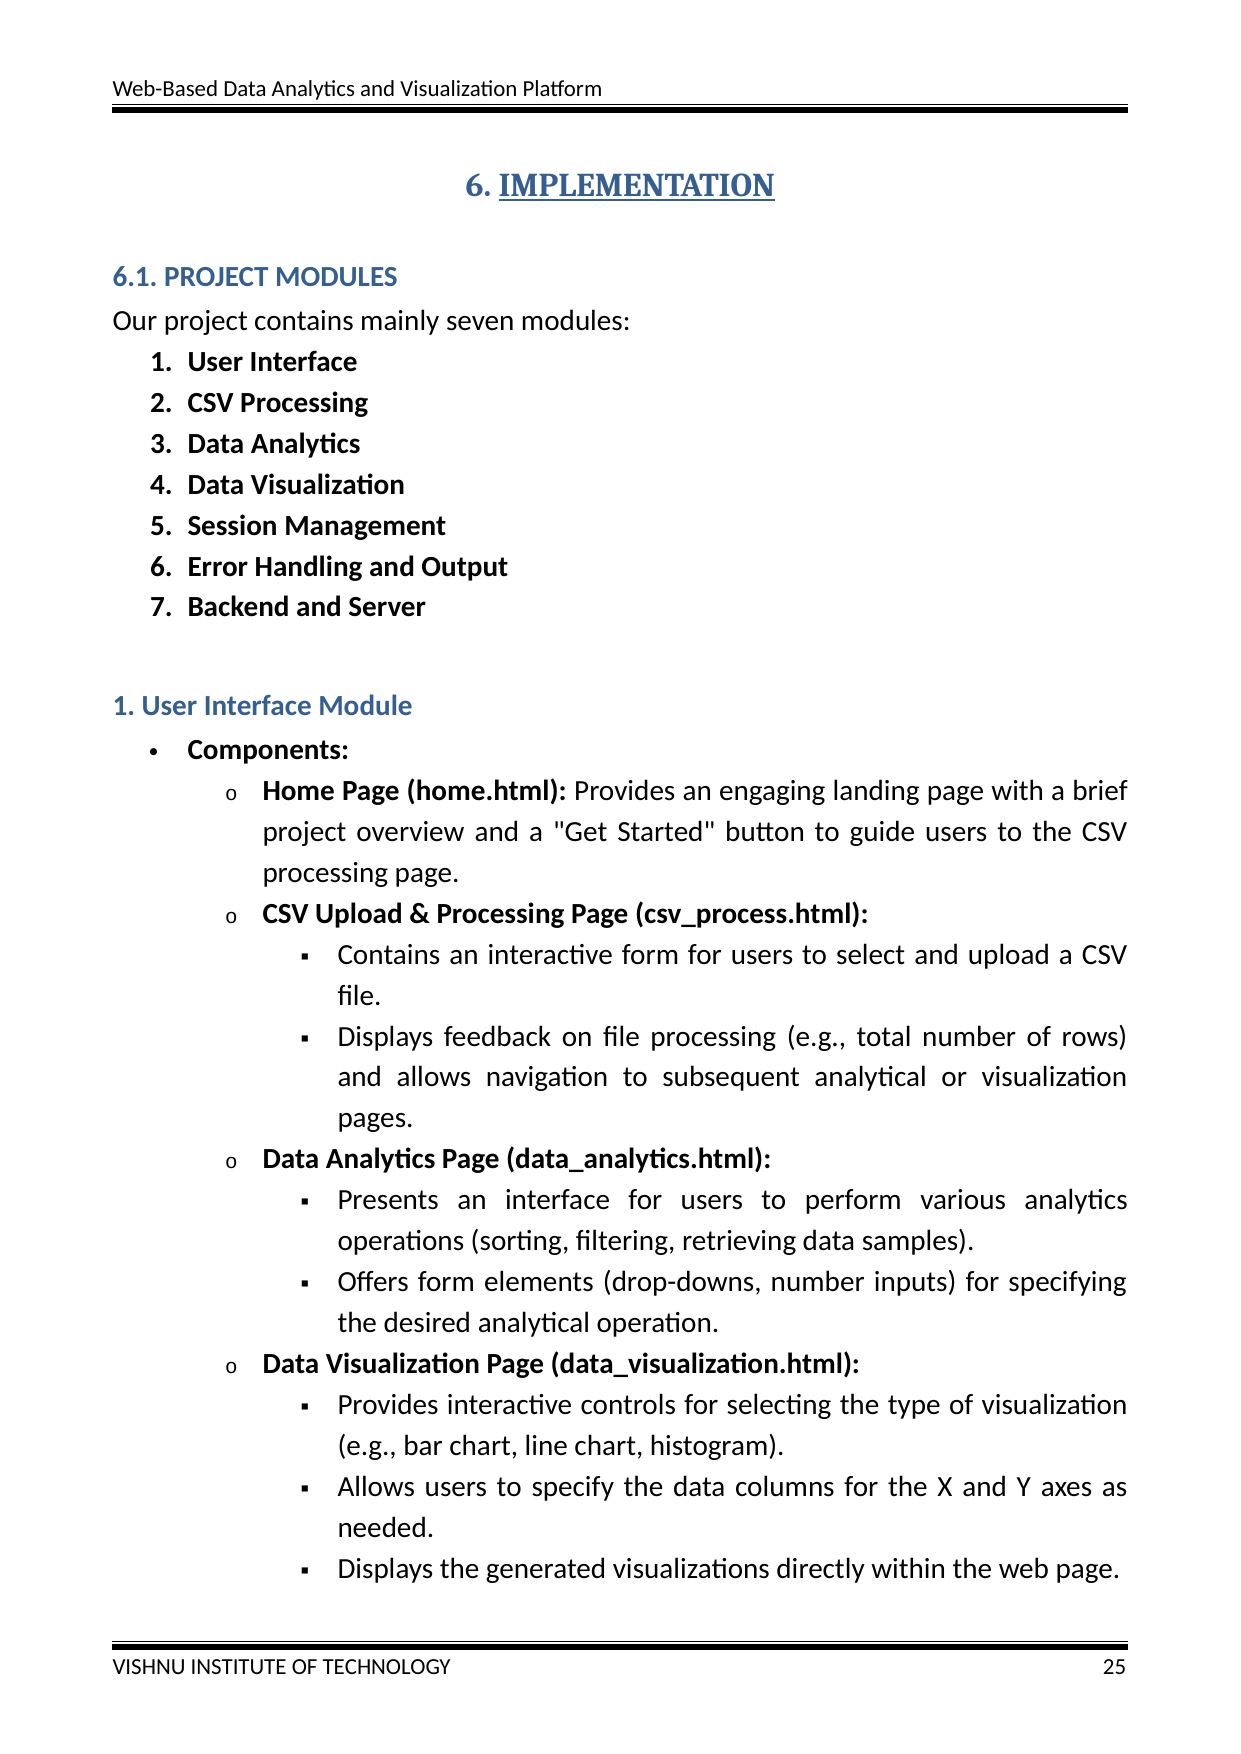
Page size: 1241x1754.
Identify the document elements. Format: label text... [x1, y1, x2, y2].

subtitle 6.1. PROJECT MODULES [112, 258, 1128, 294]
subtitle 6. IMPLEMENTATION [112, 167, 1128, 205]
list Presents an interface for users to perform various analytics operations (sorting, filtering, retrieving data samples). [300, 1181, 1128, 1258]
list Components: [150, 731, 1128, 767]
list Displays the generated visualizations directly within the web page. [300, 1550, 1128, 1585]
list Provides interactive controls for selecting the type of visualization (e.g., bar chart, line chart, histogram). [300, 1386, 1128, 1463]
list Offers form elements (drop-downs, number inputs) for specifying the desired analytical operation. [300, 1263, 1128, 1340]
list CSV Upload & Processing Page (csv_process.html): [225, 895, 1128, 930]
subtitle 1. User Interface Module [112, 687, 1128, 723]
list Backend and Server [150, 588, 1128, 624]
list Session Management [150, 507, 1128, 542]
list Data Visualization [150, 466, 1128, 501]
list Data Analytics Page (data_analytics.html): [225, 1140, 1128, 1176]
list Error Handling and Output [150, 548, 1128, 583]
list Displays feedback on file processing (e.g., total number of rows) and allows navigation to subsequent analytical or visualization pages. [300, 1018, 1128, 1135]
list CSV Processing [150, 384, 1128, 419]
list User Interface [150, 343, 1128, 378]
list Allows users to specify the data columns for the X and Y axes as needed. [300, 1468, 1128, 1544]
list Contains an interactive form for users to select and upload a CSV file. [300, 936, 1128, 1012]
list Data Visualization Page (data_visualization.html): [225, 1345, 1128, 1381]
text Our project contains mainly seven modules: [112, 302, 1128, 338]
list Data Analytics [150, 425, 1128, 460]
list Home Page (home.html): Provides an engaging landing page with a brief project overview and a "Get Started" button to guide users to the CSV processing page. [225, 772, 1128, 889]
